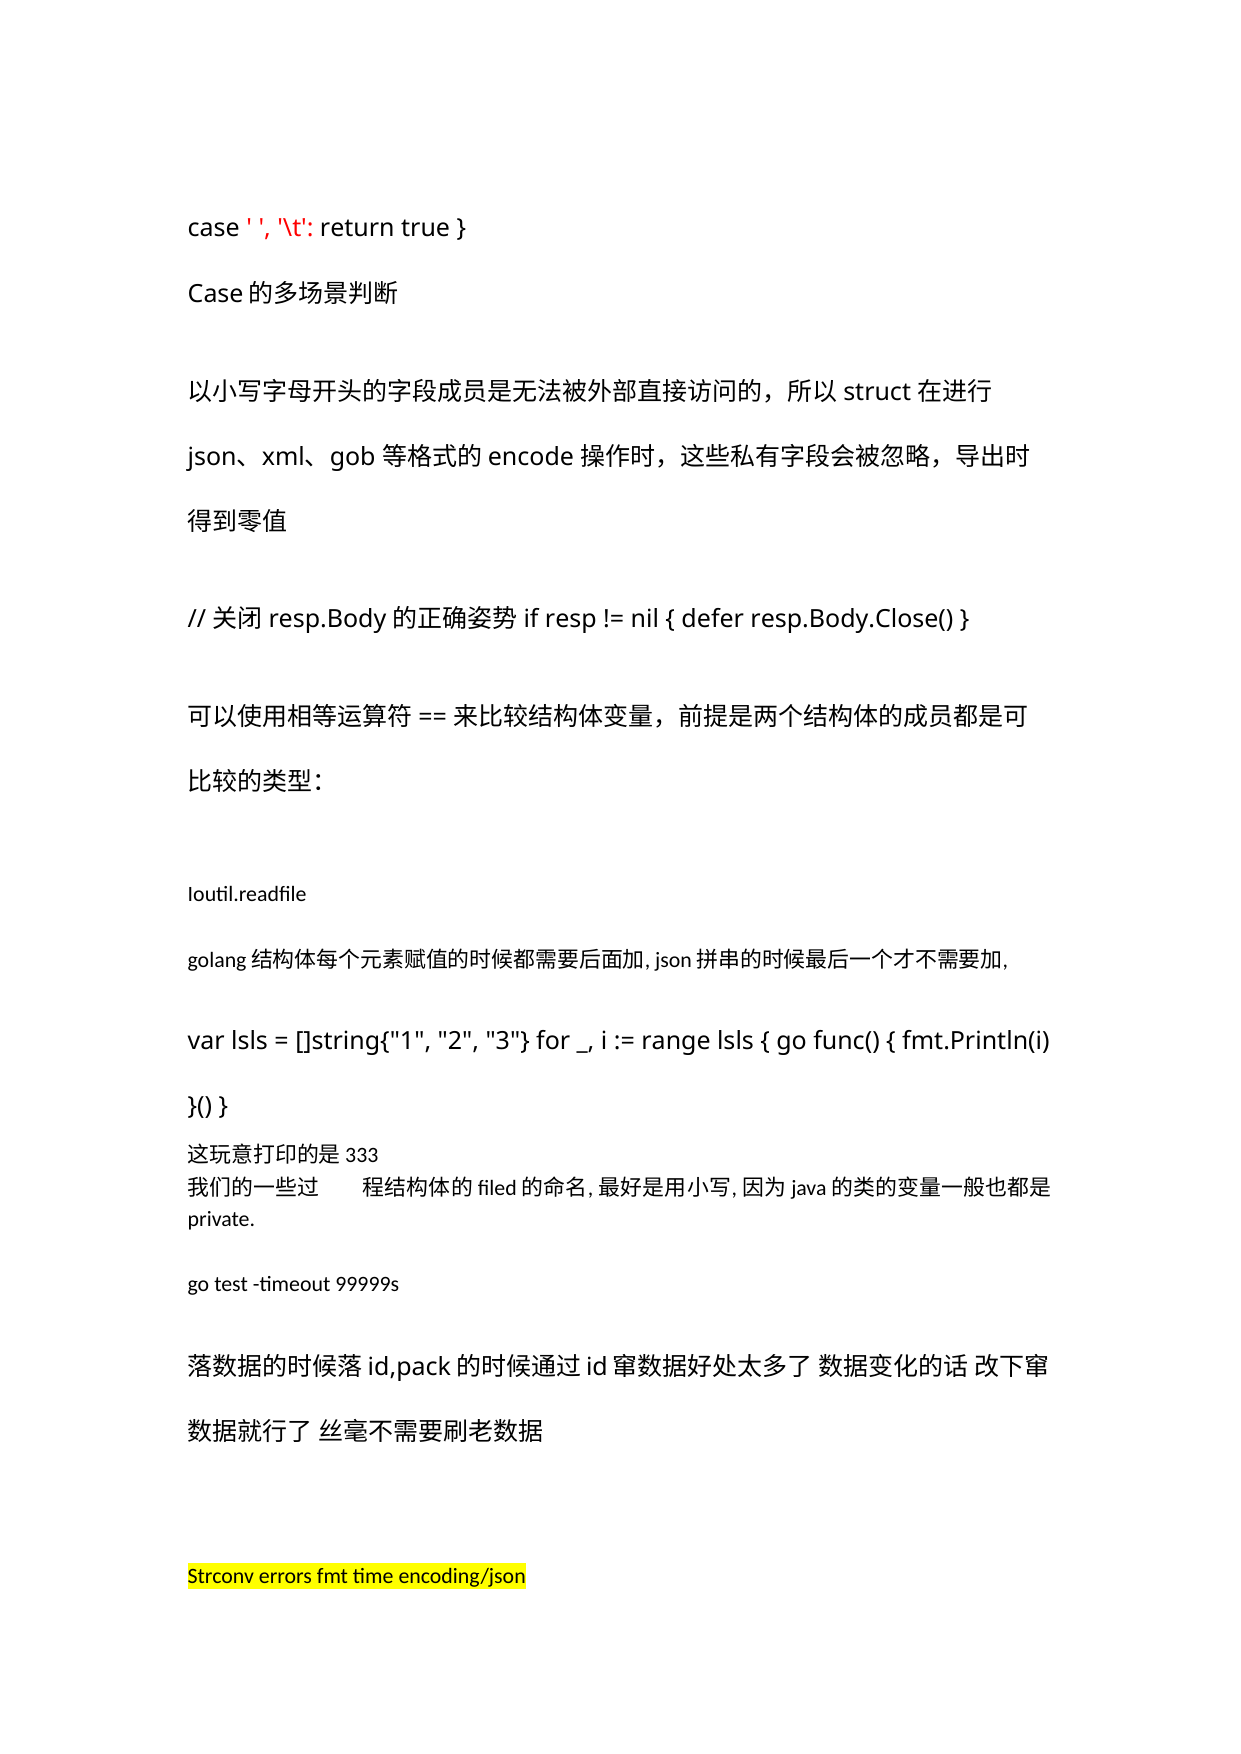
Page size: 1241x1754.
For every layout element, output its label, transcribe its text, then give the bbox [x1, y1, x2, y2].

text golang结构体每个元素赋值的时候都需要后面加, json拼串的时候最后一个才不需要加, [187, 942, 1053, 974]
text var lsls = []string{"1", "2", "3"} for _, i := range lsls { go func() { fmt.Println(i) }() } [187, 1007, 1053, 1137]
text // 关闭 resp.Body 的正确姿势 if resp != nil { defer resp.Body.Close() } [187, 584, 1053, 649]
text Strconv errors fmt time encoding/json [187, 1559, 1053, 1592]
text Ioutil.readfile [187, 877, 1053, 909]
text 这玩意打印的是333 [187, 1137, 1053, 1169]
text 我们的一些过 程结构体的filed的命名, 最好是用小写, 因为java的类的变量一般也都是private. [187, 1169, 1053, 1234]
text case ' ', '\t': return true } [187, 194, 1053, 259]
text 以小写字母开头的字段成员是无法被外部直接访问的，所以 struct 在进行 json、xml、gob 等格式的 encode 操作时，这些私有字段会被忽略，导出时得到零值 [187, 357, 1053, 552]
text 可以使用相等运算符 == 来比较结构体变量，前提是两个结构体的成员都是可比较的类型： [187, 682, 1053, 812]
text 落数据的时候落id,pack的时候通过id窜数据好处太多了 数据变化的话 改下窜数据就行了 丝毫不需要刷老数据 [187, 1332, 1053, 1462]
text go test -timeout 99999s [187, 1267, 1053, 1299]
text Case的多场景判断 [187, 259, 1053, 324]
